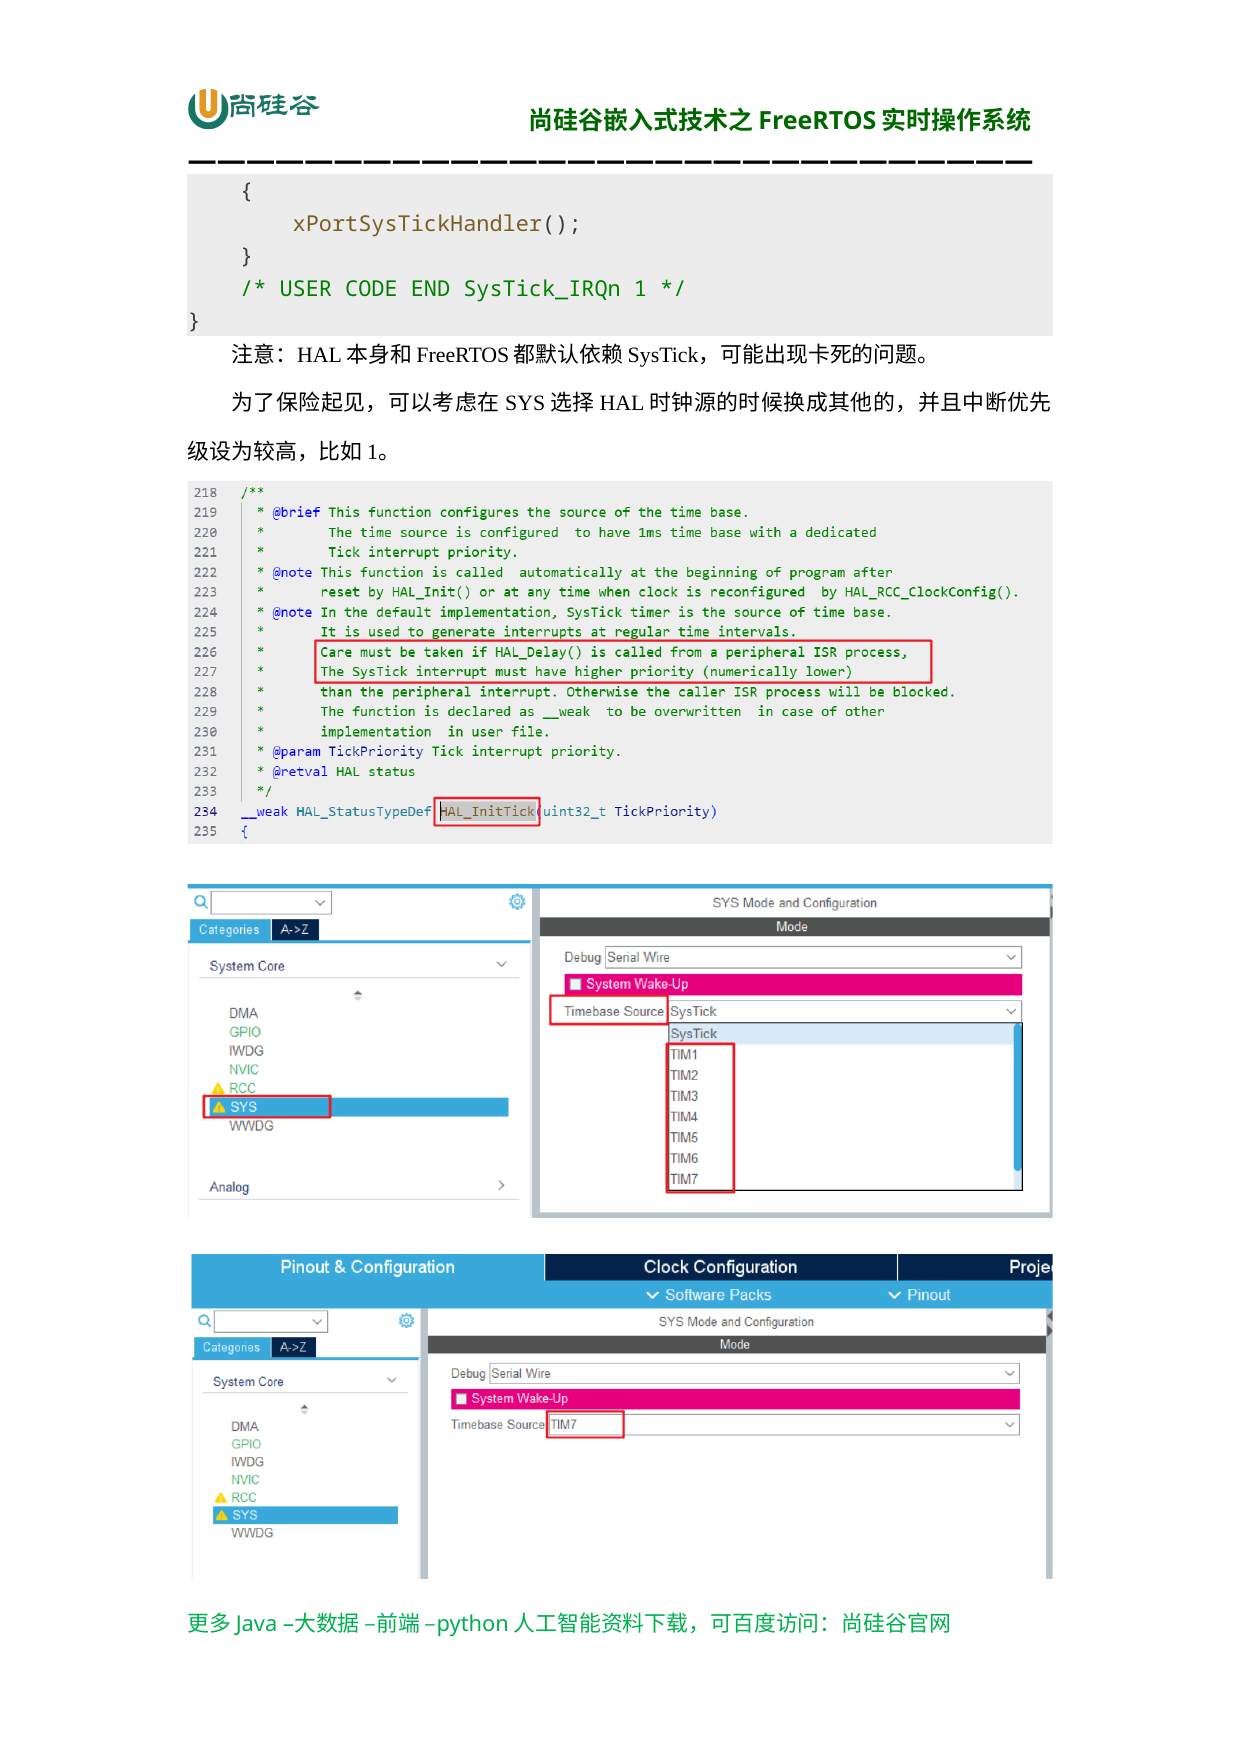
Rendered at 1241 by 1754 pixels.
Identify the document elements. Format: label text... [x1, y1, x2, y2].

text 注意：HAL本身和FreeRTOS都默认依赖SysTick，可能出现卡死的问题。 [187, 336, 1053, 369]
text { [187, 174, 1053, 206]
text } [187, 304, 1053, 336]
text } [187, 239, 1053, 271]
text /* USER CODE END SysTick_IRQn 1 */ [187, 271, 1053, 304]
picture [187, 481, 1053, 844]
text 为了保险起见，可以考虑在SYS选择HAL时钟源的时候换成其他的，并且中断优先级设为较高，比如1。 [187, 385, 1053, 466]
picture [187, 1254, 1053, 1579]
picture [187, 88, 321, 130]
text xPortSysTickHandler(); [187, 206, 1053, 239]
picture [187, 884, 1053, 1218]
